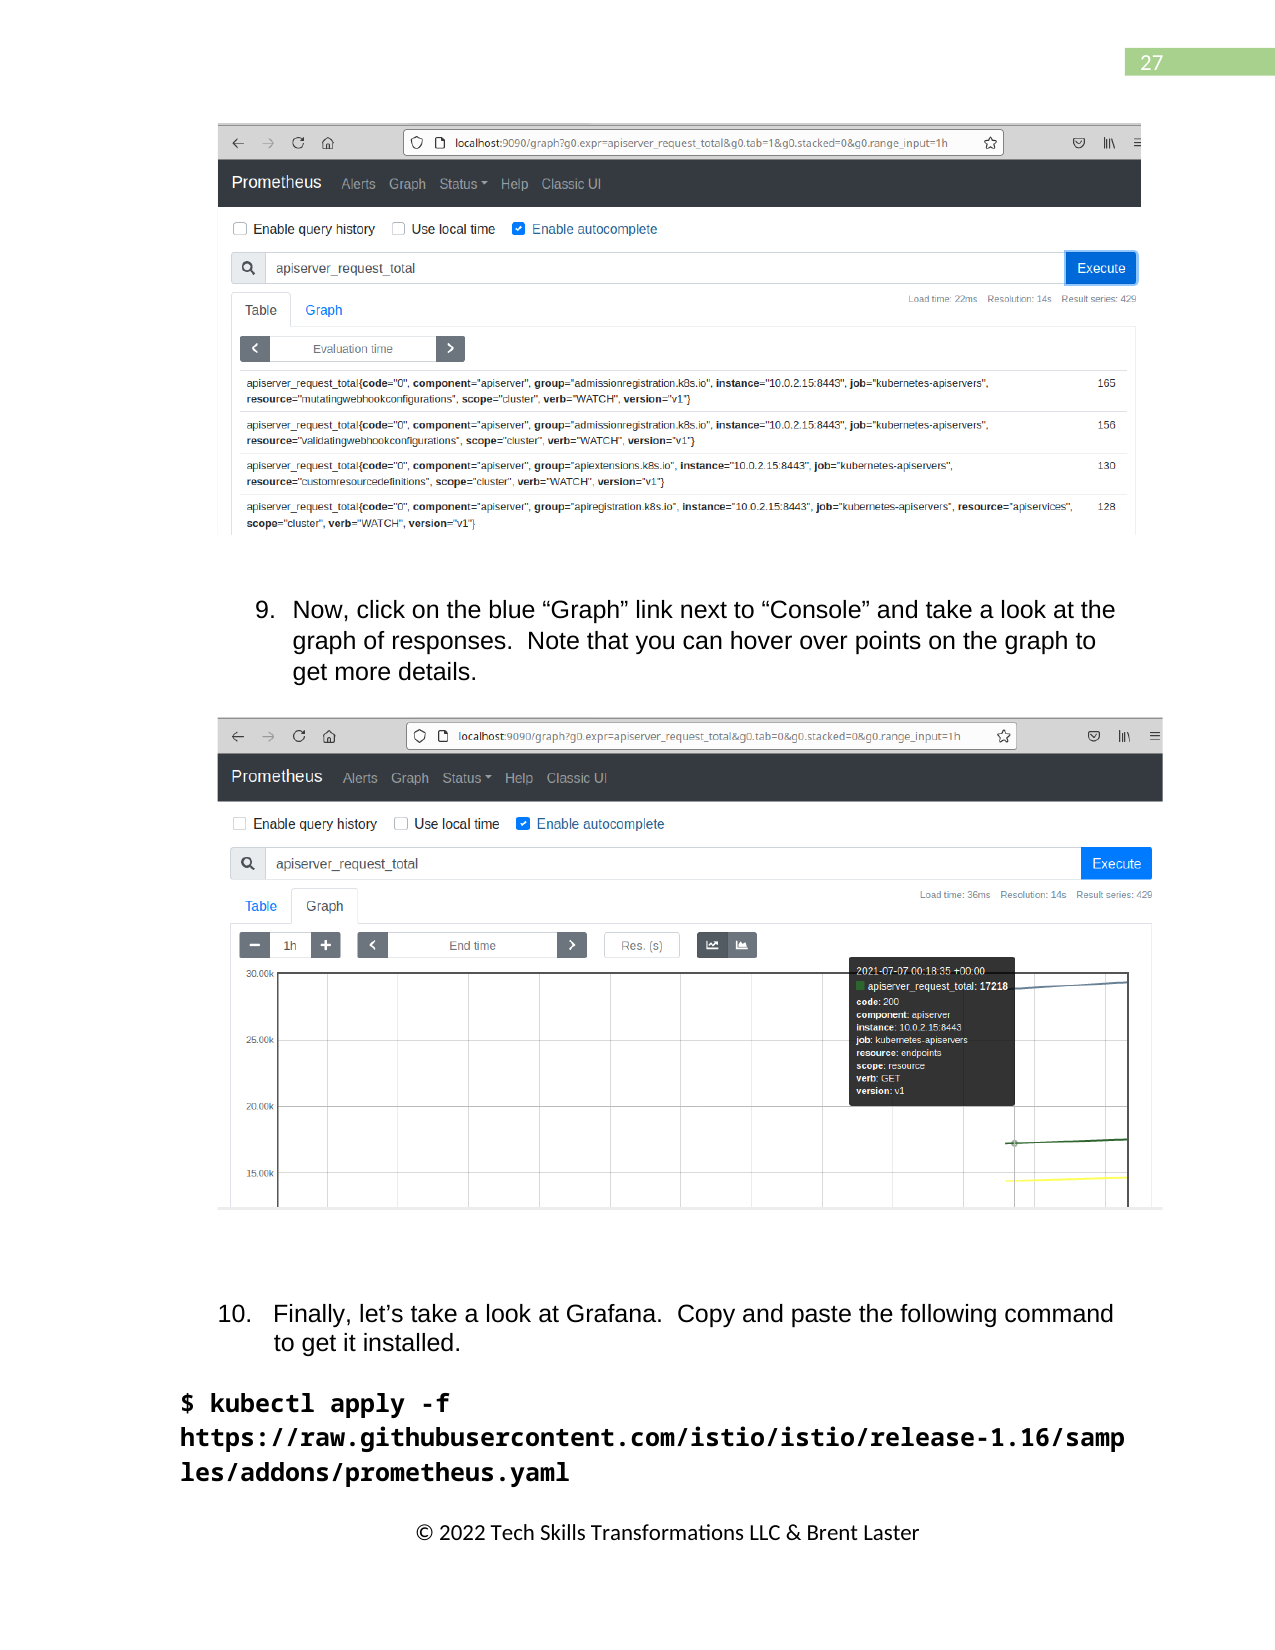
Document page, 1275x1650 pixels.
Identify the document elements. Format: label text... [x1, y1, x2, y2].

text $ kubectl apply -f https://raw.githubusercontent.com/istio/istio/release-1.16/samples/addons/prometheus.yaml [180, 1386, 1125, 1488]
picture [217, 717, 1163, 1210]
list Now, click on the blue “Graph” link next to “Console” and take a look at the graph of responses. Note that you can hover over points on the graph to get more details. [255, 595, 1125, 686]
text 10. Finally, let’s take a look at Grafana. Copy and paste the following command to get it installed. [217, 1299, 1125, 1357]
picture [217, 123, 1141, 535]
